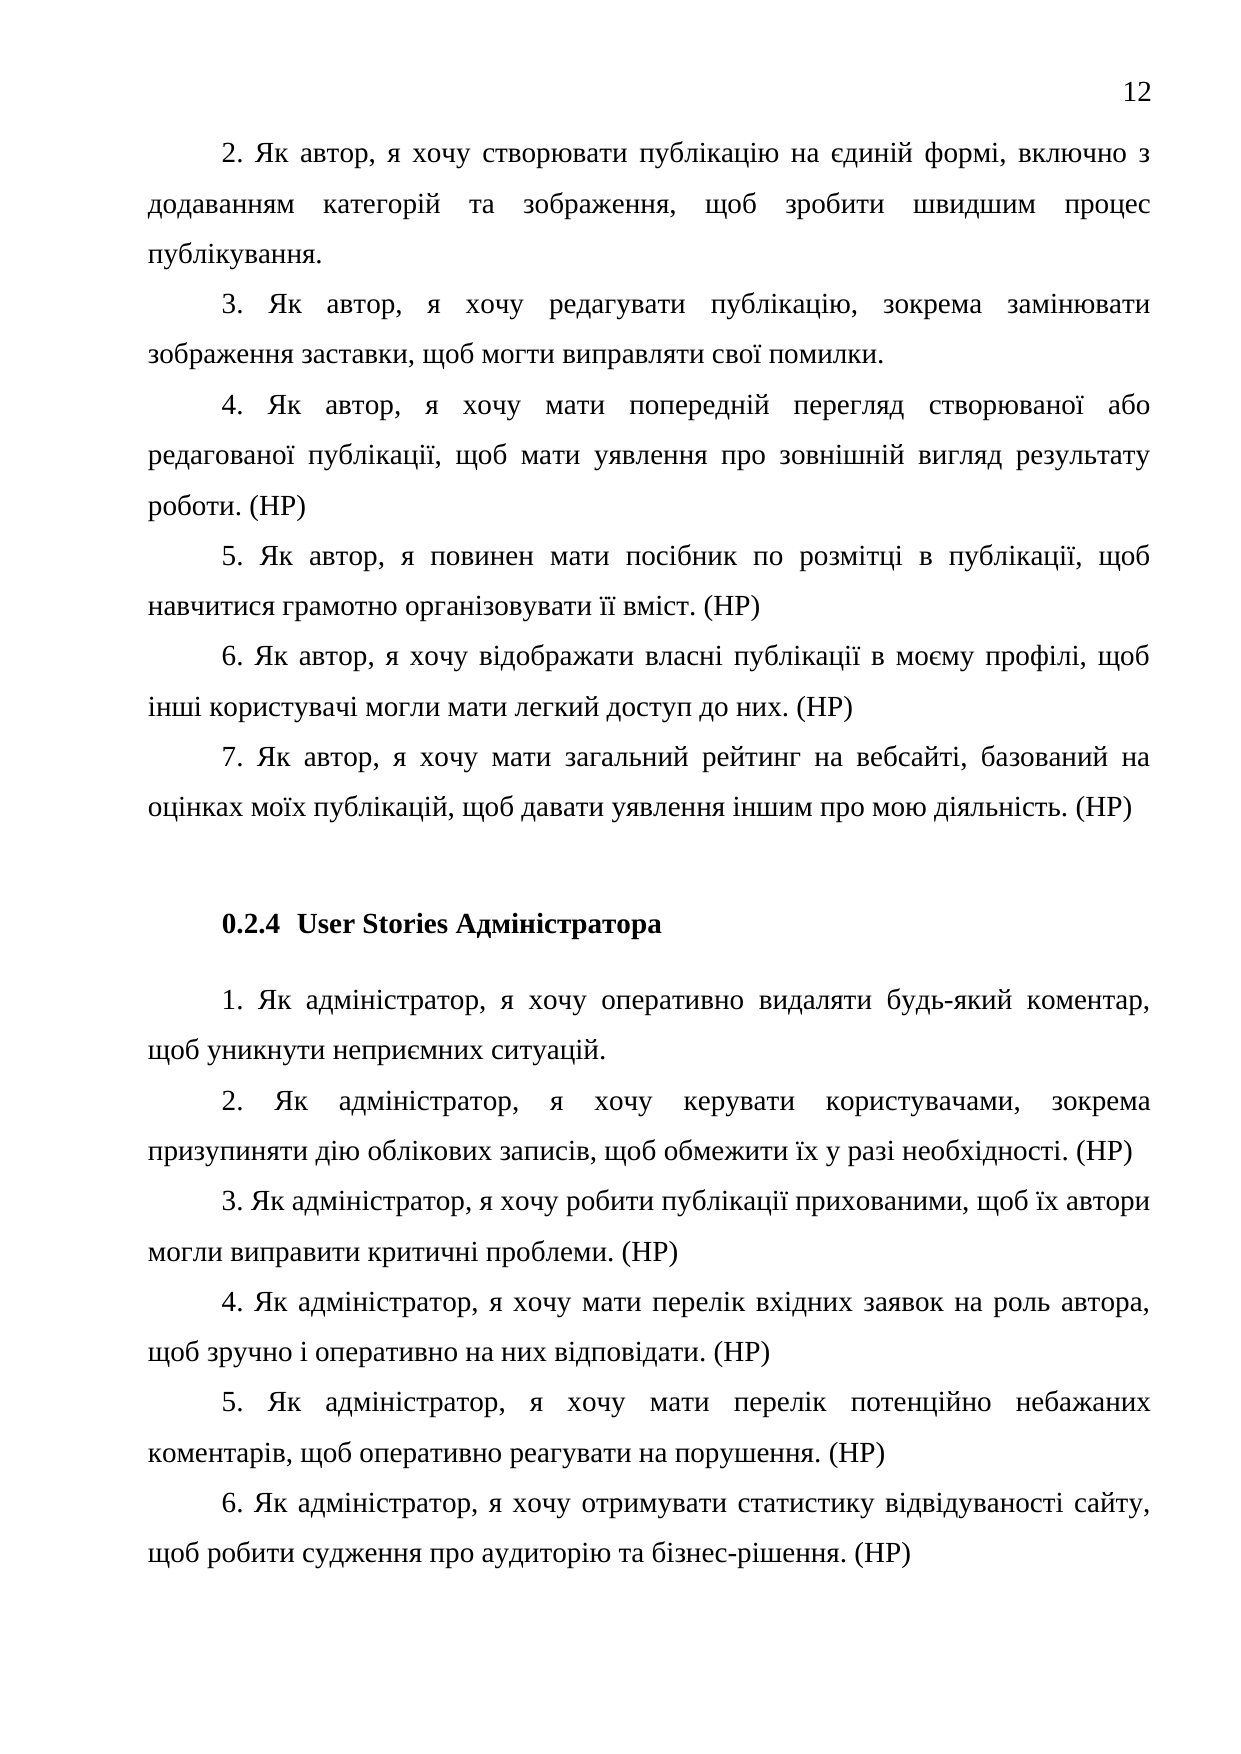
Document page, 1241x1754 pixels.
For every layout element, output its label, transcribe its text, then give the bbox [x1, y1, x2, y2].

text 7. Як автор, я хочу мати загальний рейтинг на вебсайті, базований на оцінках моїх публікацій, щоб давати уявлення іншим про мою діяльність. (НР) [148, 739, 1152, 823]
text 2. Як адміністратор, я хочу керувати користувачами, зокрема призупиняти дію облікових записів, щоб обмежити їх у разі необхідності. (НР) [148, 1083, 1152, 1167]
text 4. Як адміністратор, я хочу мати перелік вхідних заявок на роль автора, щоб зручно і оперативно на них відповідати. (НР) [148, 1284, 1152, 1368]
text 3. Як адміністратор, я хочу робити публікації прихованими, щоб їх автори могли виправити критичні проблеми. (НР) [148, 1183, 1152, 1267]
text 5. Як адміністратор, я хочу мати перелік потенційно небажаних коментарів, щоб оперативно реагувати на порушення. (НР) [148, 1384, 1152, 1468]
text 6. Як автор, я хочу відображати власні публікації в моєму профілі, щоб інші користувачі могли мати легкий доступ до них. (НР) [148, 638, 1152, 722]
text 6. Як адміністратор, я хочу отримувати статистику відвідуваності сайту, щоб робити судження про аудиторію та бізнес-рішення. (НР) [148, 1485, 1152, 1569]
text 4. Як автор, я хочу мати попередній перегляд створюваної або редагованої публікації, щоб мати уявлення про зовнішній вигляд результату роботи. (НР) [148, 387, 1152, 521]
text 1. Як адміністратор, я хочу оперативно видаляти будь-який коментар, щоб уникнути неприємних ситуацій. [148, 982, 1152, 1066]
subtitle User Stories Адміністратора [222, 907, 1152, 940]
text 2. Як автор, я хочу створювати публікацію на єдиній формі, включно з додаванням категорій та зображення, щоб зробити швидшим процес публікування. [148, 135, 1152, 269]
text 5. Як автор, я повинен мати посібник по розмітці в публікації, щоб навчитися грамотно організовувати її вміст. (НР) [148, 538, 1152, 622]
text 3. Як автор, я хочу редагувати публікацію, зокрема замінювати зображення заставки, щоб могти виправляти свої помилки. [148, 286, 1152, 370]
